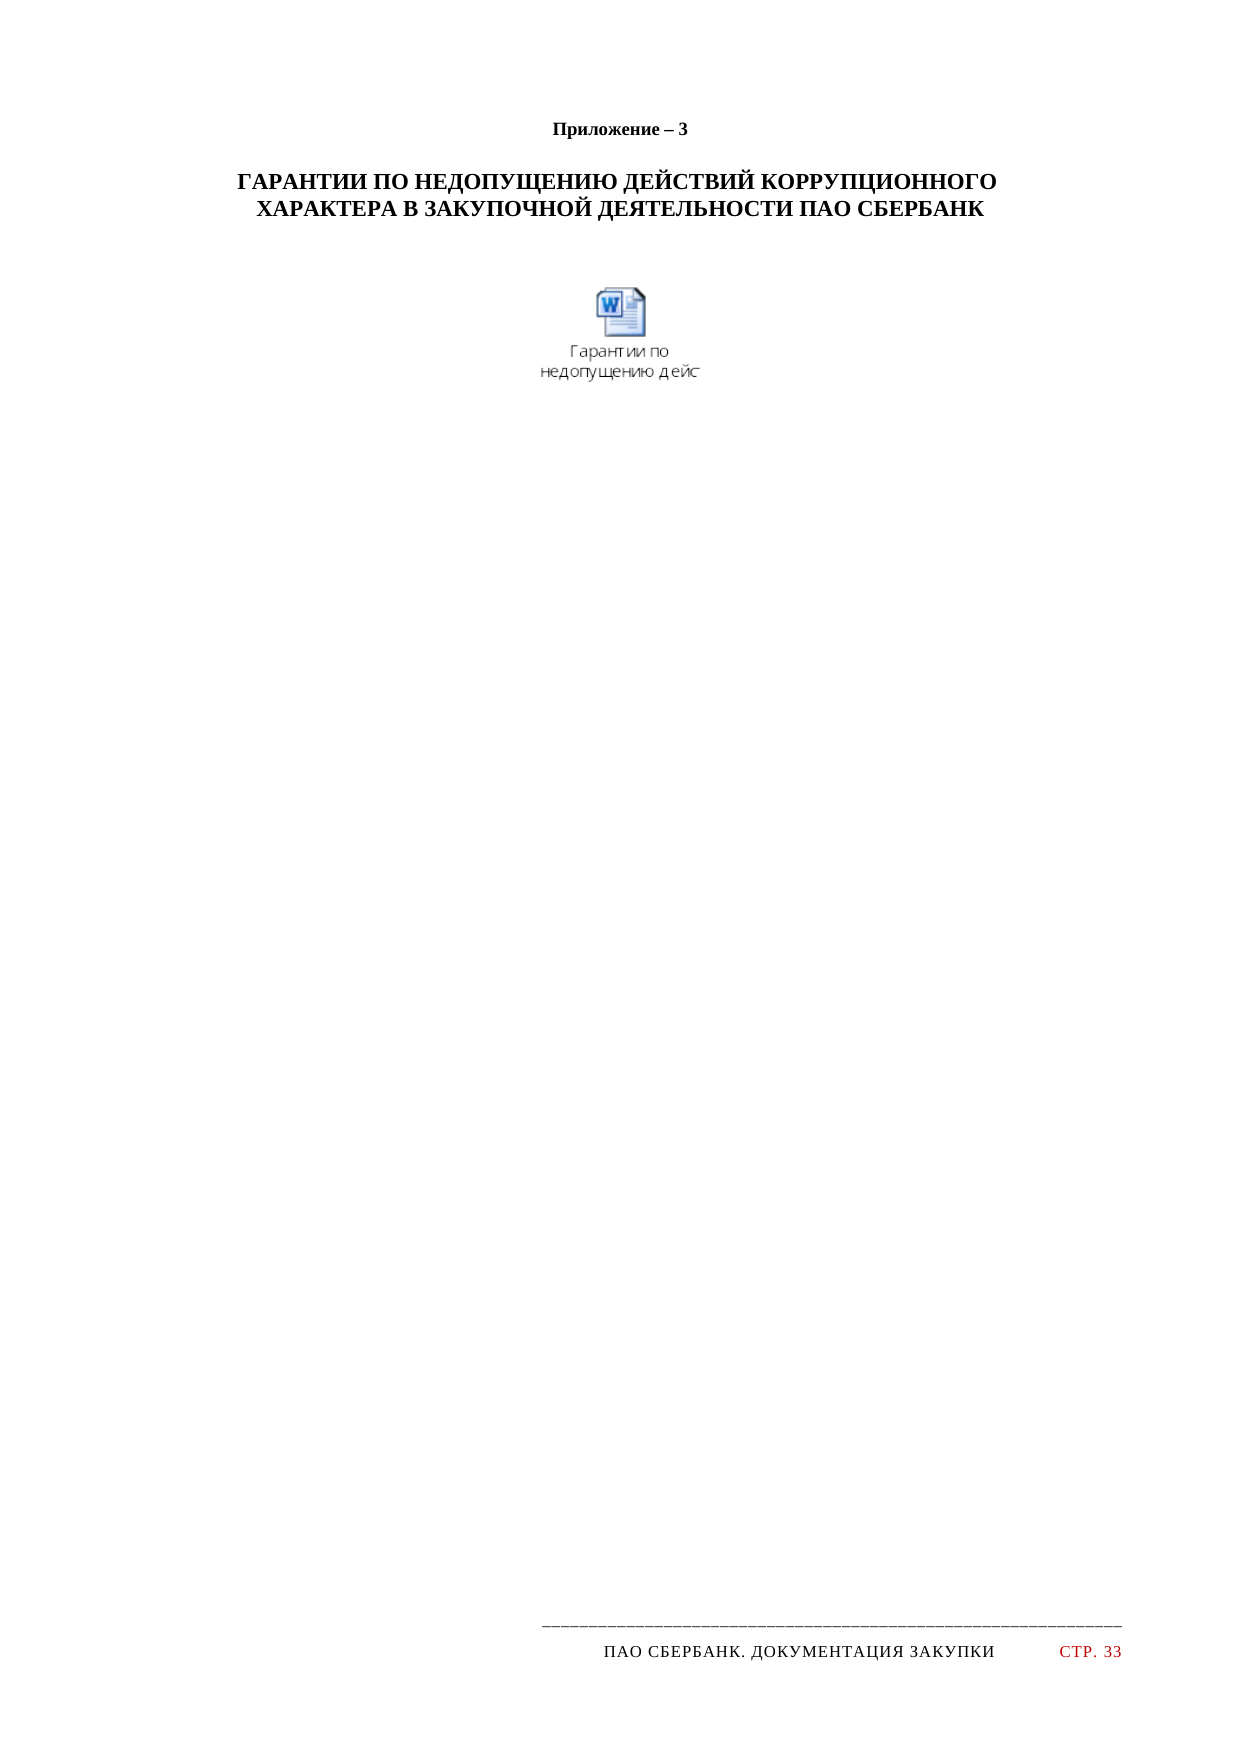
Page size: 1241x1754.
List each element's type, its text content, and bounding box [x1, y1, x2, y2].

text Гарантии по недопущению действий коррупционного характера в закупочной деятельности ПАО Сбербанк [118, 168, 1122, 221]
subtitle Приложение – 3 [118, 118, 1122, 140]
